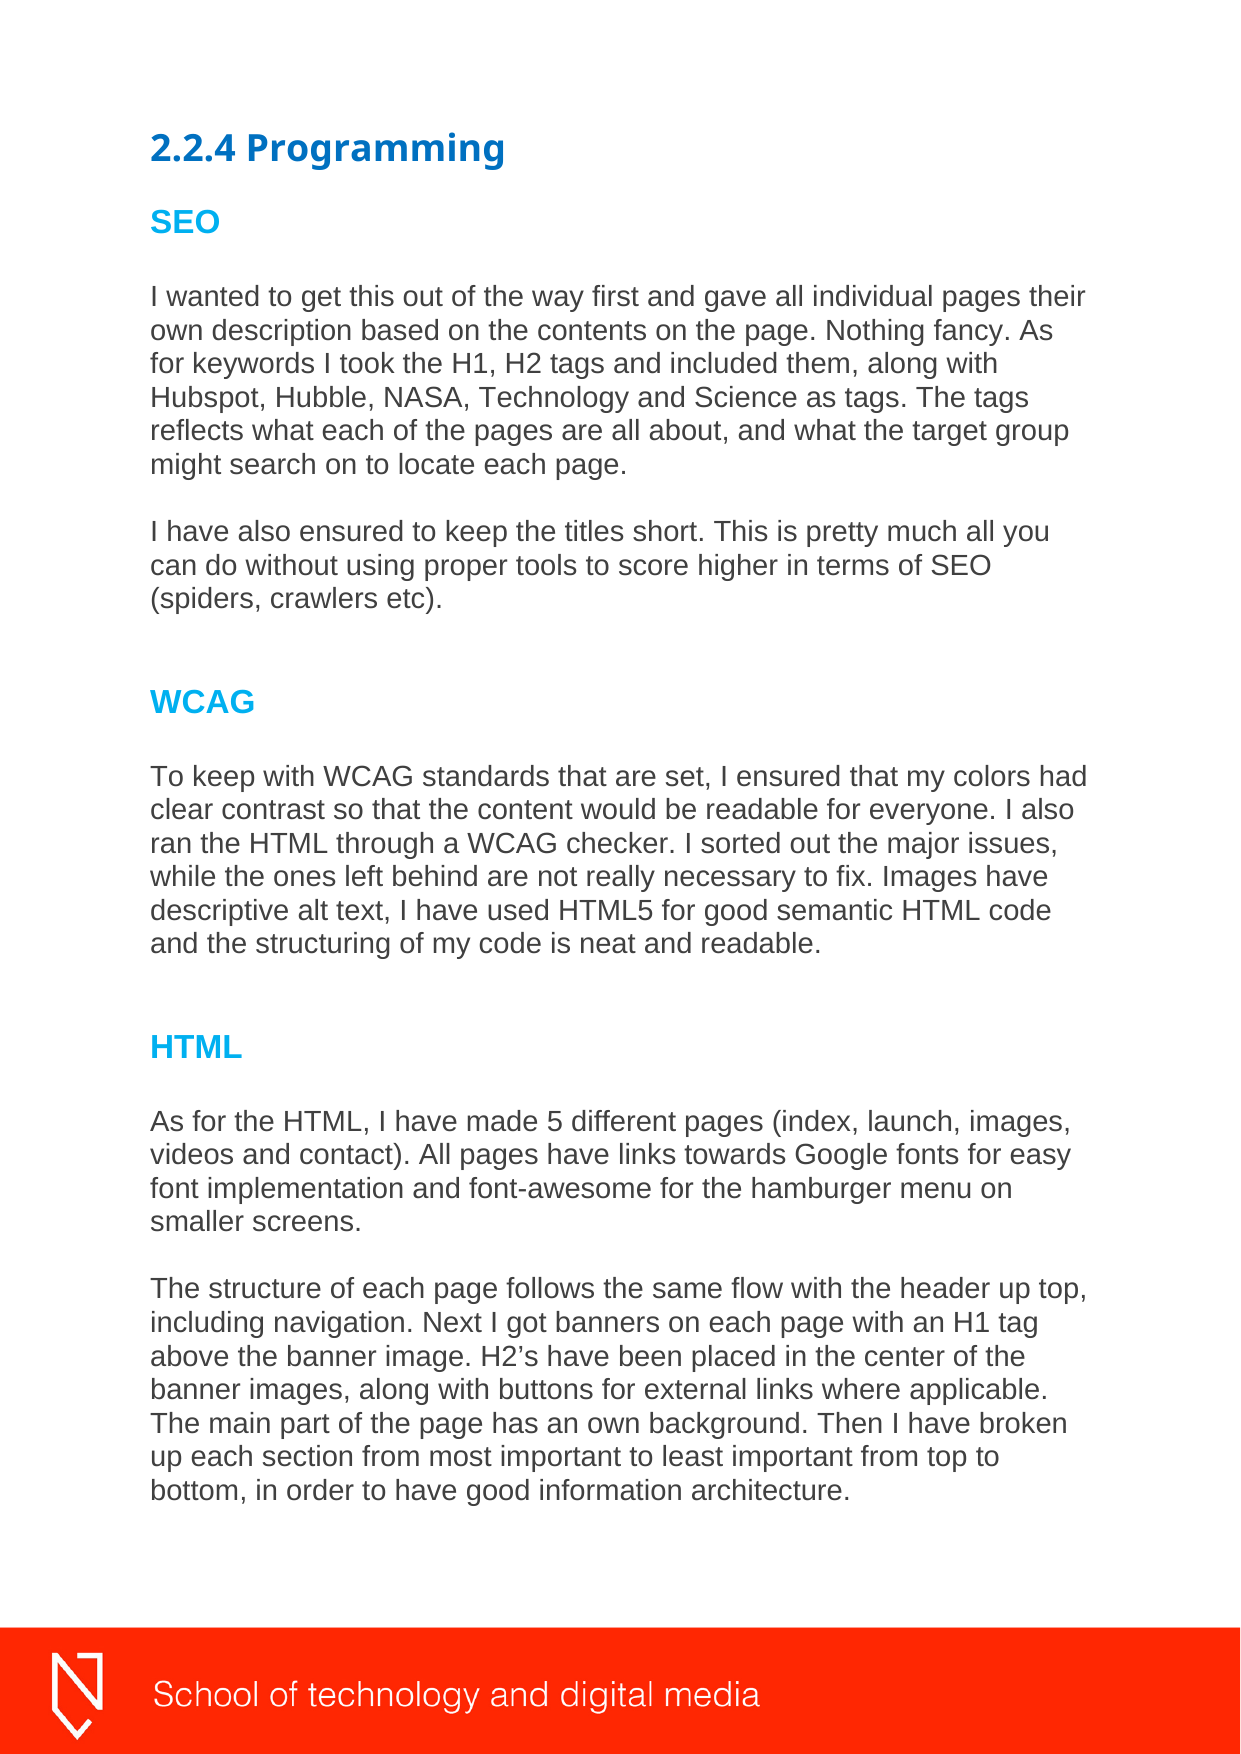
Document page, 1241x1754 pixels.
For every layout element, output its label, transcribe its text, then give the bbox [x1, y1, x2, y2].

text HTML [150, 1027, 1090, 1065]
text The structure of each page follows the same flow with the header up top, including navigation. Next I got banners on each page with an H1 tag above the banner image. H2’s have been placed in the center of the banner images, along with buttons for external links where applicable. The main part of the page has an own background. Then I have broken up each section from most important to least important from top to bottom, in order to have good information architecture. [150, 1272, 1090, 1506]
text WCAG [150, 682, 1090, 720]
text As for the HTML, I have made 5 different pages (index, launch, images, videos and contact). All pages have links towards Google fonts for easy font implementation and font-awesome for the hamburger menu on smaller screens. [150, 1104, 1090, 1238]
subtitle 2.2.4 Programming [150, 121, 1090, 172]
picture [0, 1618, 1241, 1754]
text I have also ensured to keep the titles short. This is pretty much all you can do without using proper tools to score higher in terms of SEO (spiders, crawlers etc). [150, 514, 1090, 615]
text To keep with WCAG standards that are set, I ensured that my colors had clear contrast so that the content would be readable for everyone. I also ran the HTML through a WCAG checker. I sorted out the major issues, while the ones left behind are not really necessary to fix. Images have descriptive alt text, I have used HTML5 for good semantic HTML code and the structuring of my code is neat and readable. [150, 759, 1090, 960]
text I wanted to get this out of the way first and gave all individual pages their own description based on the contents on the page. Nothing fancy. As for keywords I took the H1, H2 tags and included them, along with Hubspot, Hubble, NASA, Technology and Science as tags. The tags reflects what each of the pages are all about, and what the target group might search on to locate each page. [150, 279, 1090, 481]
text SEO [150, 202, 1090, 241]
